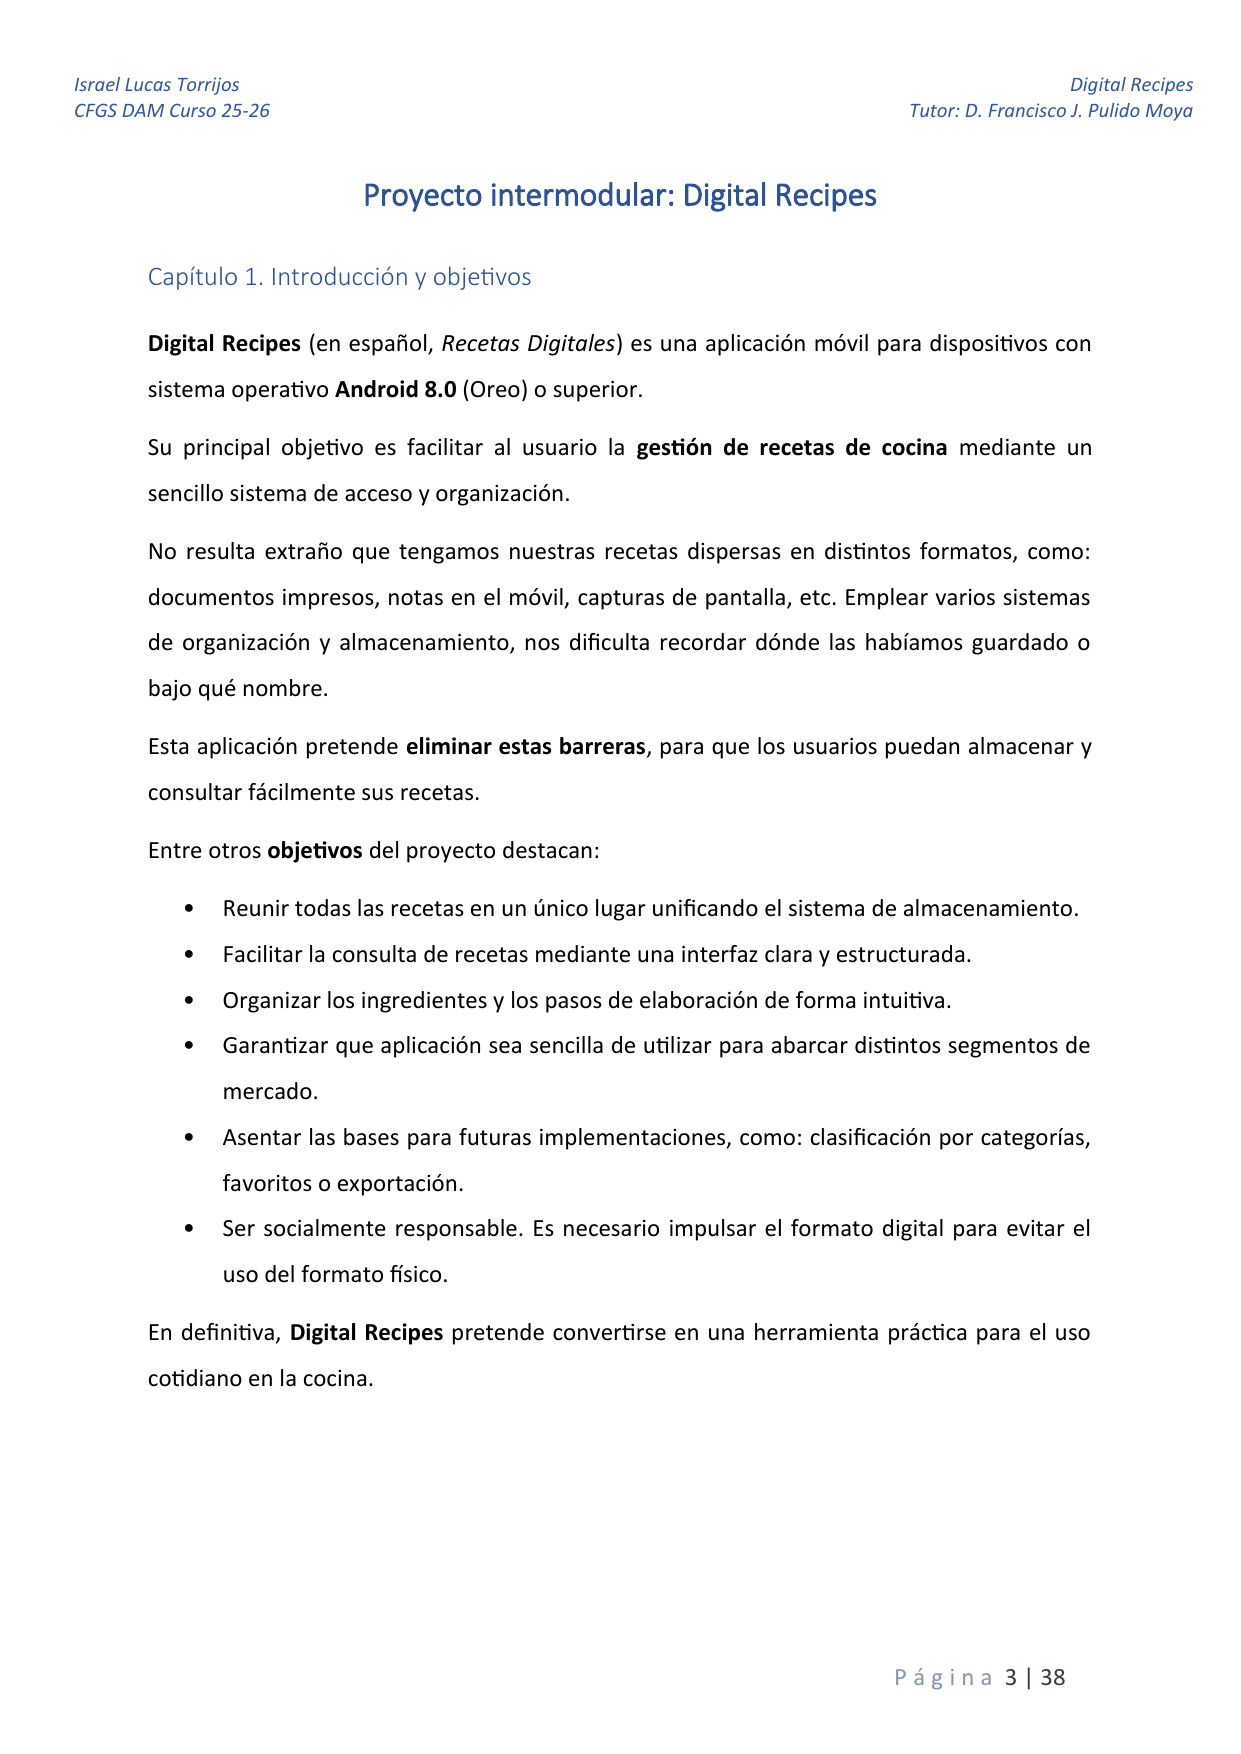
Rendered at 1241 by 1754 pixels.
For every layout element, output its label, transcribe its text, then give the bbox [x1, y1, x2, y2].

text Facilitar la consulta de recetas mediante una interfaz clara y estructurada. [185, 938, 1092, 969]
text Organizar los ingredientes y los pasos de elaboración de forma intuitiva. [185, 984, 1092, 1014]
text No resulta extraño que tengamos nuestras recetas dispersas en distintos formatos, como: documentos impresos, notas en el móvil, capturas de pantalla, etc. Emplear varios sistemas de organización y almacenamiento, nos dificulta recordar dónde las habíamos guardado o bajo qué nombre. [148, 535, 1092, 703]
text Entre otros objetivos del proyecto destacan: [148, 834, 1092, 865]
text Reunir todas las recetas en un único lugar unificando el sistema de almacenamiento. [185, 892, 1092, 923]
text Digital Recipes (en español, Recetas Digitales) es una aplicación móvil para dispositivos con sistema operativo Android 8.0 (Oreo) o superior. [148, 327, 1092, 403]
text En definitiva, Digital Recipes pretende convertirse en una herramienta práctica para el uso cotidiano en la cocina. [148, 1317, 1092, 1393]
subtitle Capítulo 1. Introducción y objetivos [148, 259, 1092, 292]
text Asentar las bases para futuras implementaciones, como: clasificación por categorías, favoritos o exportación. [185, 1121, 1092, 1197]
text Esta aplicación pretende eliminar estas barreras, para que los usuarios puedan almacenar y consultar fácilmente sus recetas. [148, 730, 1092, 807]
text Garantizar que aplicación sea sencilla de utilizar para abarcar distintos segmentos de mercado. [185, 1030, 1092, 1106]
subtitle Proyecto intermodular: Digital Recipes [148, 173, 1092, 213]
text Su principal objetivo es facilitar al usuario la gestión de recetas de cocina mediante un sencillo sistema de acceso y organización. [148, 431, 1092, 507]
text Ser socialmente responsable. Es necesario impulsar el formato digital para evitar el uso del formato físico. [185, 1213, 1092, 1289]
